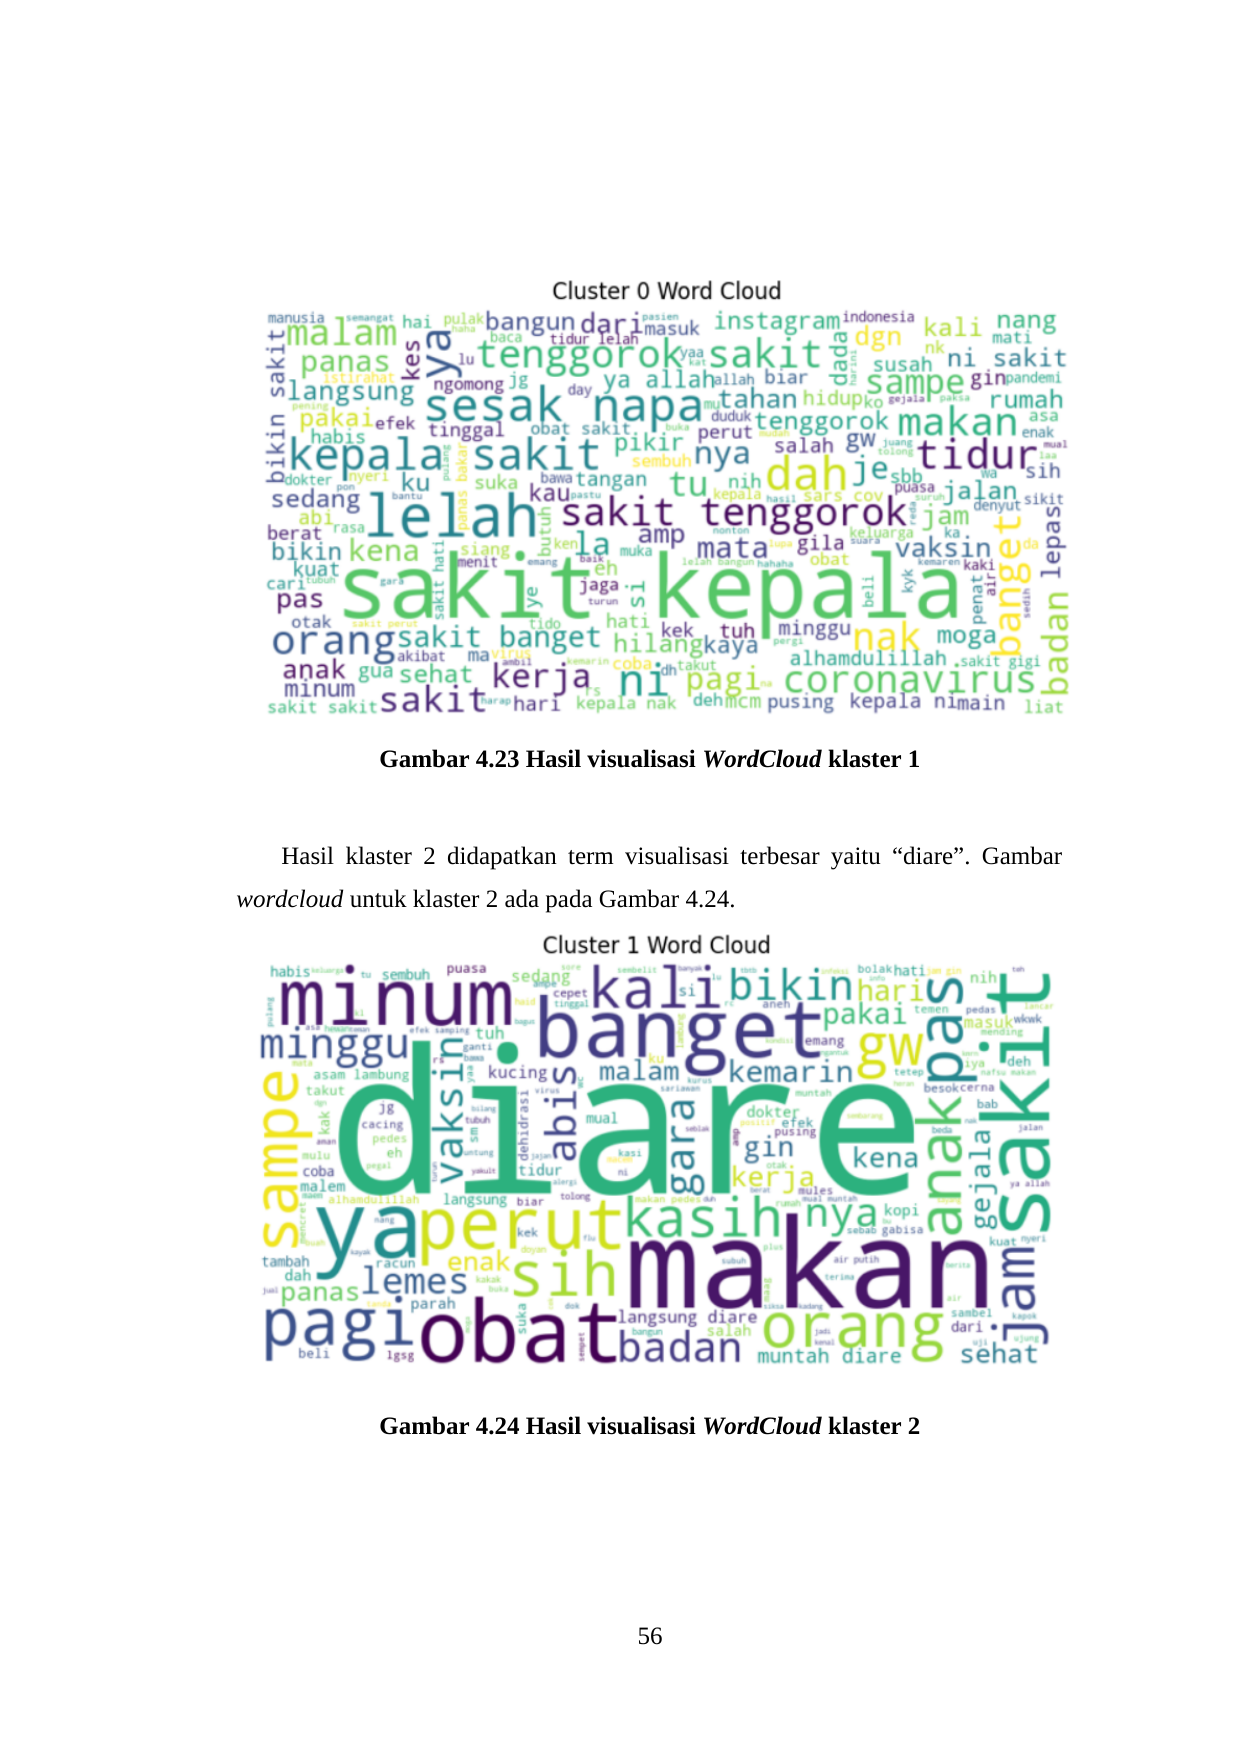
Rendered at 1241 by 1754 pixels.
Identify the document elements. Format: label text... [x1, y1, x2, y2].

picture [237, 921, 1065, 1380]
picture [252, 276, 1080, 726]
text Hasil klaster 2 didapatkan term visualisasi terbesar yaitu “diare”. Gambar wordcloud untuk klaster 2 ada pada Gambar 4.24. [236, 841, 1063, 913]
